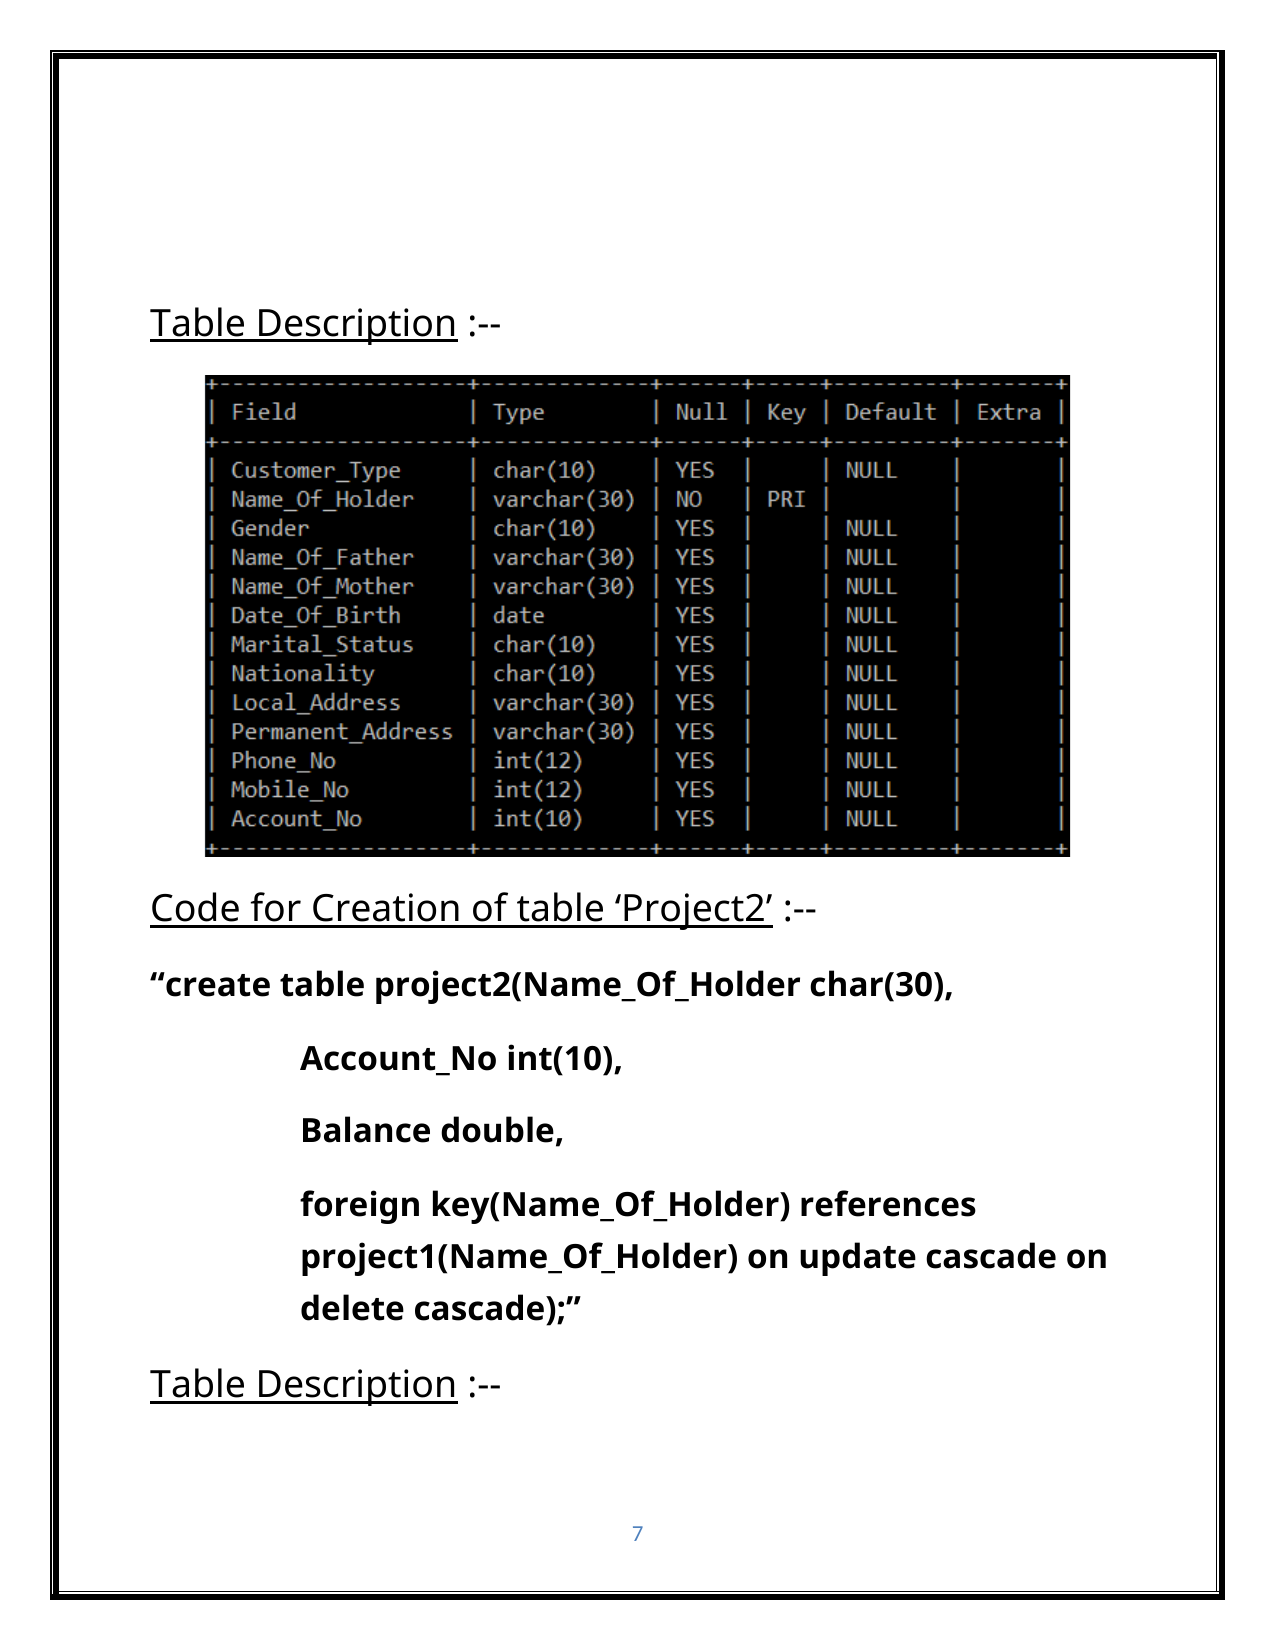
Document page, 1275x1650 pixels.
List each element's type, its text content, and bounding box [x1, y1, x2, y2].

text Table Description :-- [150, 296, 1125, 347]
text “create table project2(Name_Of_Holder char(30), [150, 961, 1125, 1007]
text Balance double, [225, 1107, 1125, 1153]
picture [204, 375, 1071, 857]
text Code for Creation of table ‘Project2’ :-- [150, 882, 1125, 933]
text foreign key(Name_Of_Holder) references project1(Name_Of_Holder) on update cascade on delete cascade);” [300, 1180, 1125, 1330]
text Account_No int(10), [225, 1034, 1125, 1080]
text Table Description :-- [150, 1358, 1125, 1409]
